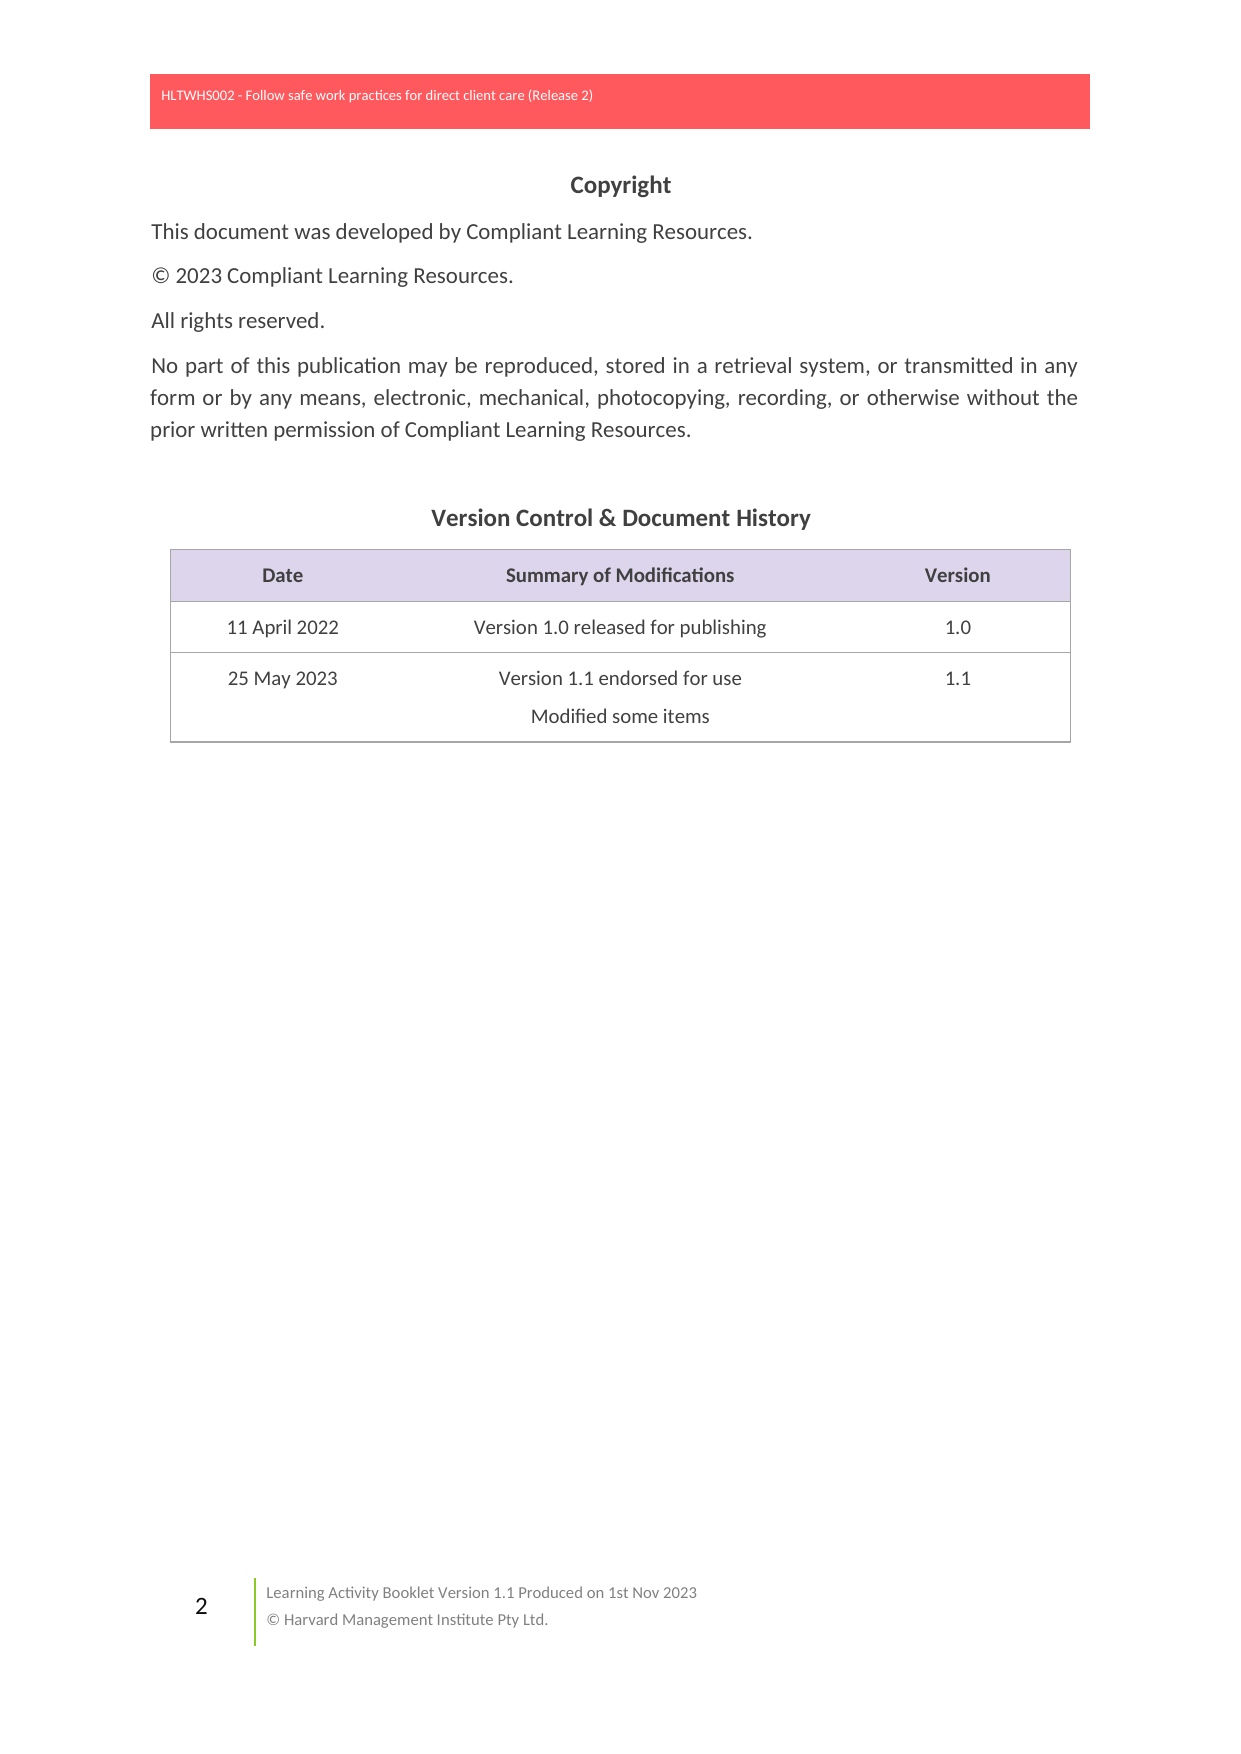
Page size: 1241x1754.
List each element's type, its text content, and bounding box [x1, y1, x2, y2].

table_header Date [171, 550, 395, 601]
table_cell 1.0 [845, 602, 1070, 652]
text © 2023 Compliant Learning Resources. [150, 262, 1079, 289]
table_cell 25 May 2023 [171, 653, 395, 741]
text Version Control & Document History [150, 502, 1090, 532]
table_cell 1.1 [845, 653, 1070, 741]
table_cell Version 1.0 released for publishing [395, 602, 845, 652]
text This document was developed by Compliant Learning Resources. [150, 217, 1079, 245]
table_header Version [845, 550, 1070, 601]
text All rights reserved. [150, 306, 1079, 334]
table_cell 11 April 2022 [171, 602, 395, 652]
table_cell Version 1.1 endorsed for use Modified some items [395, 653, 845, 741]
text No part of this publication may be reproduced, stored in a retrieval system, or transmitted in any form or by any means, electronic, mechanical, photocopying, recording, or otherwise without the prior written permission of Compliant Learning Resources. [150, 351, 1079, 443]
text Copyright [150, 169, 1090, 200]
table_header Summary of Modifications [395, 550, 845, 601]
